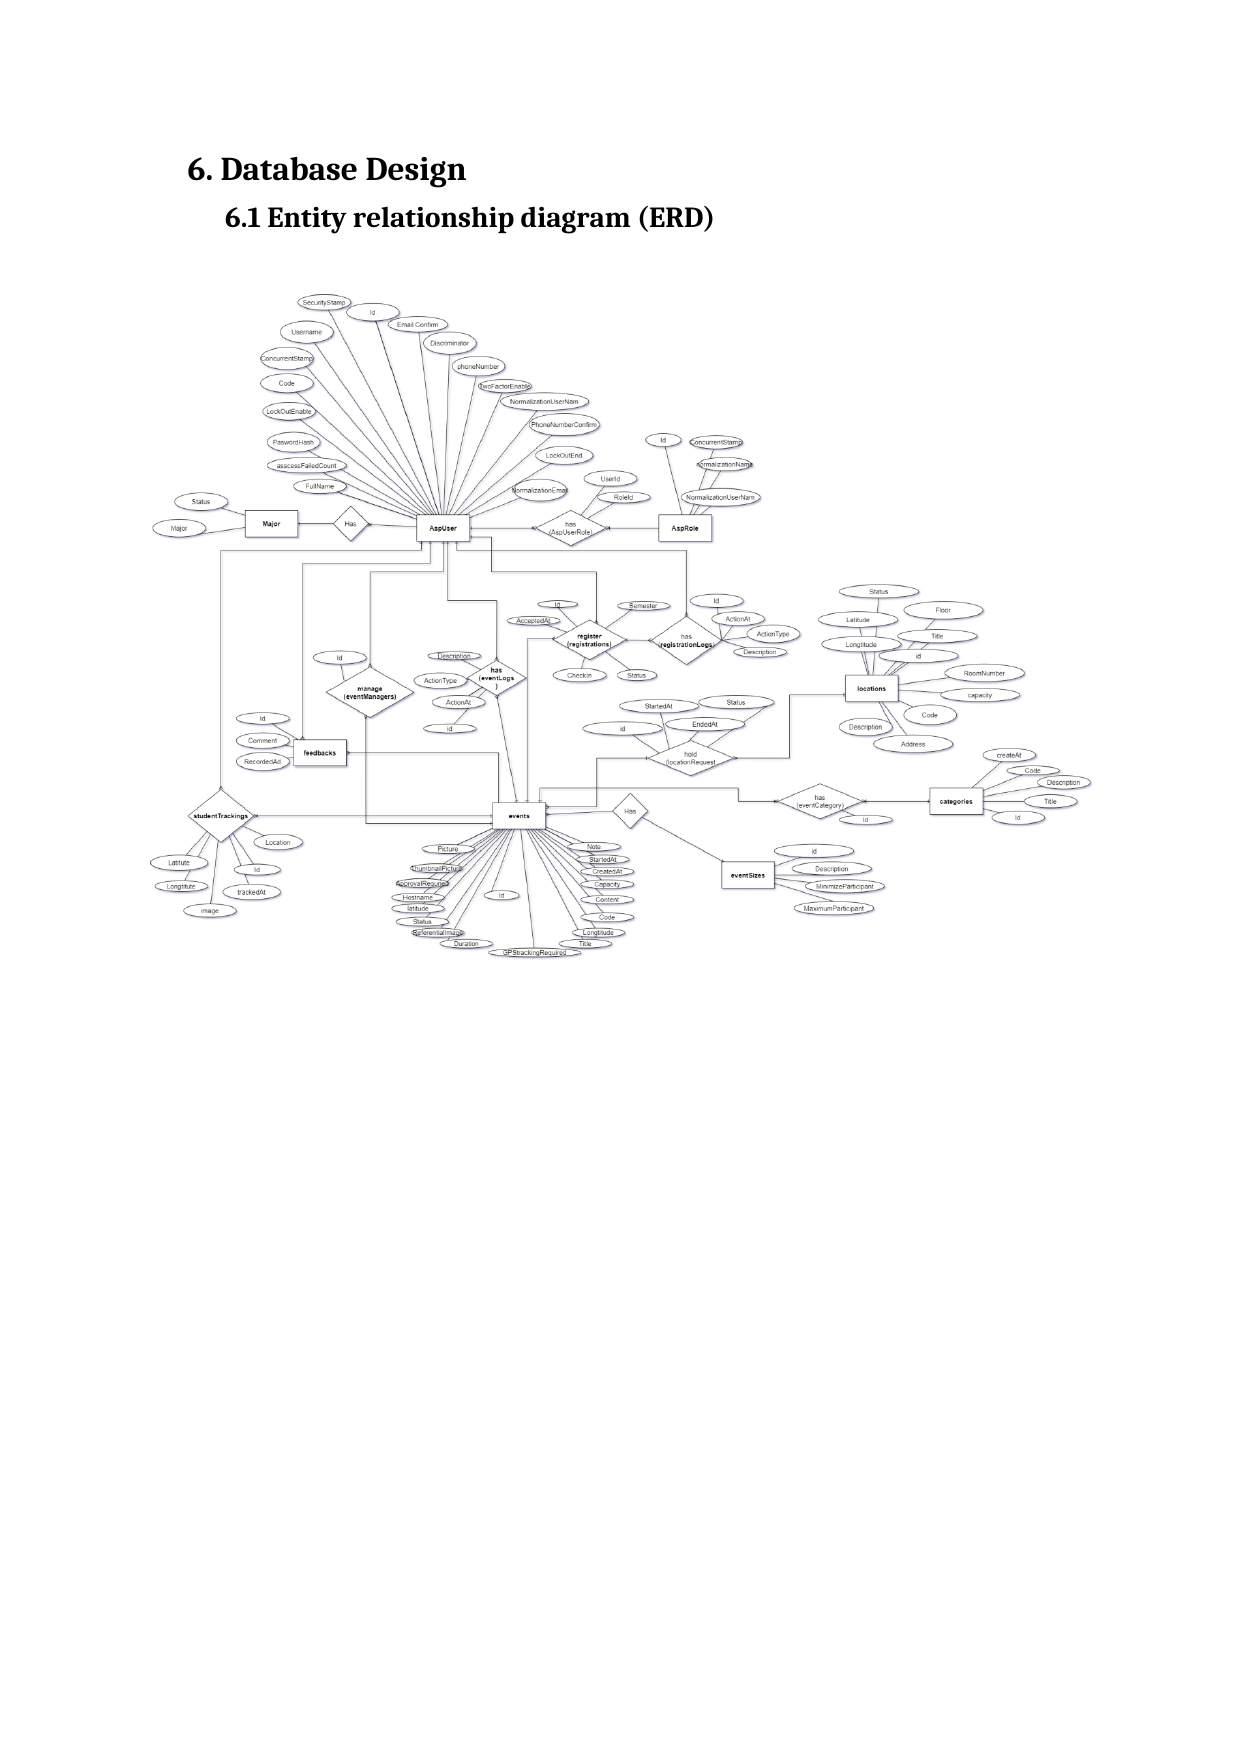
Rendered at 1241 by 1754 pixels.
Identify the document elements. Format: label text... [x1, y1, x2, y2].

subtitle 6.1 Entity relationship diagram (ERD) [150, 201, 1094, 234]
picture [150, 294, 1095, 962]
subtitle 6. Database Design [187, 150, 1094, 188]
